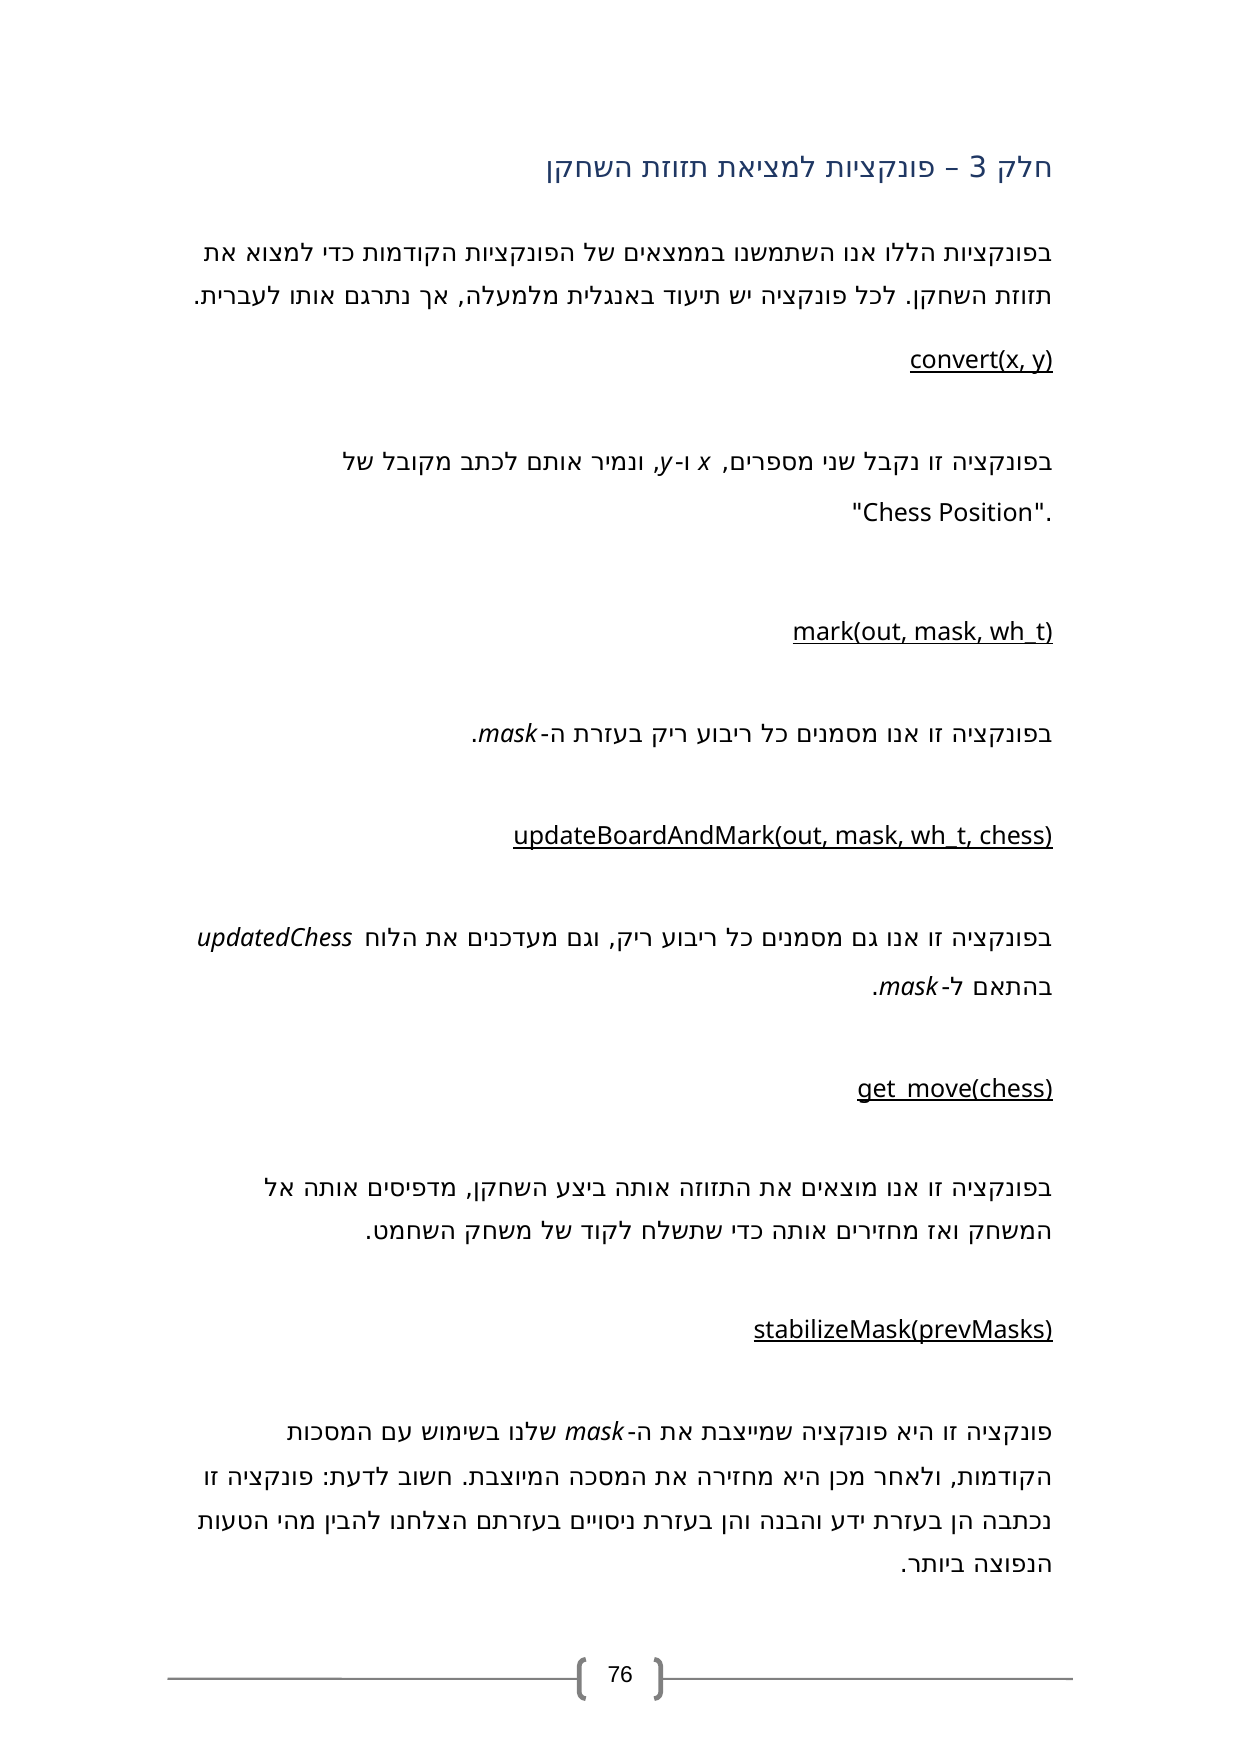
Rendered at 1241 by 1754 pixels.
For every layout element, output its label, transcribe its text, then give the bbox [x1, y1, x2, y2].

text בפונקציה זו אנו גם מסמנים כל ריבוע ריק, וגם מעדכנים את הלוח updatedChess בהתאם ל-mask. [187, 920, 1053, 1003]
text בפונקציה זו נקבל שני מספרים, x ו-y, ונמיר אותם לכתב מקובל של [187, 444, 1053, 478]
text stabilizeMask(prevMasks) [187, 1311, 1053, 1345]
text mark(out, mask, wh_t) [187, 614, 1053, 648]
text ."Chess Position" [187, 495, 1053, 529]
text updateBoardAndMark(out, mask, wh_t, chess) [187, 818, 1053, 852]
text בפונקציה זו אנו מסמנים כל ריבוע ריק בעזרת ה-mask. [187, 716, 1053, 750]
text בפונקציה זו אנו מוצאים את התזוזה אותה ביצע השחקן, מדפיסים אותה אל המשחק ואז מחזירים אותה כדי שתשלח לקוד של משחק השחמט. [187, 1173, 1053, 1246]
subtitle חלק 3 – פונקציות למציאת תזוזת השחקן [187, 150, 1053, 184]
text convert(x, y) [187, 342, 1053, 376]
text get_move(chess) [187, 1071, 1053, 1105]
text פונקציה זו היא פונקציה שמייצבת את ה-mask שלנו בשימוש עם המסכות הקודמות, ולאחר מכן היא מחזירה את המסכה המיוצבת. חשוב לדעת: פונקציה זו נכתבה הן בעזרת ידע והבנה והן בעזרת ניסויים בעזרתם הצלחנו להבין מהי הטעות הנפוצה ביותר. [187, 1413, 1053, 1579]
text בפונקציות הללו אנו השתמשנו בממצאים של הפונקציות הקודמות כדי למצוא את תזוזת השחקן. לכל פונקציה יש תיעוד באנגלית מלמעלה, אך נתרגם אותו לעברית. [187, 238, 1053, 311]
